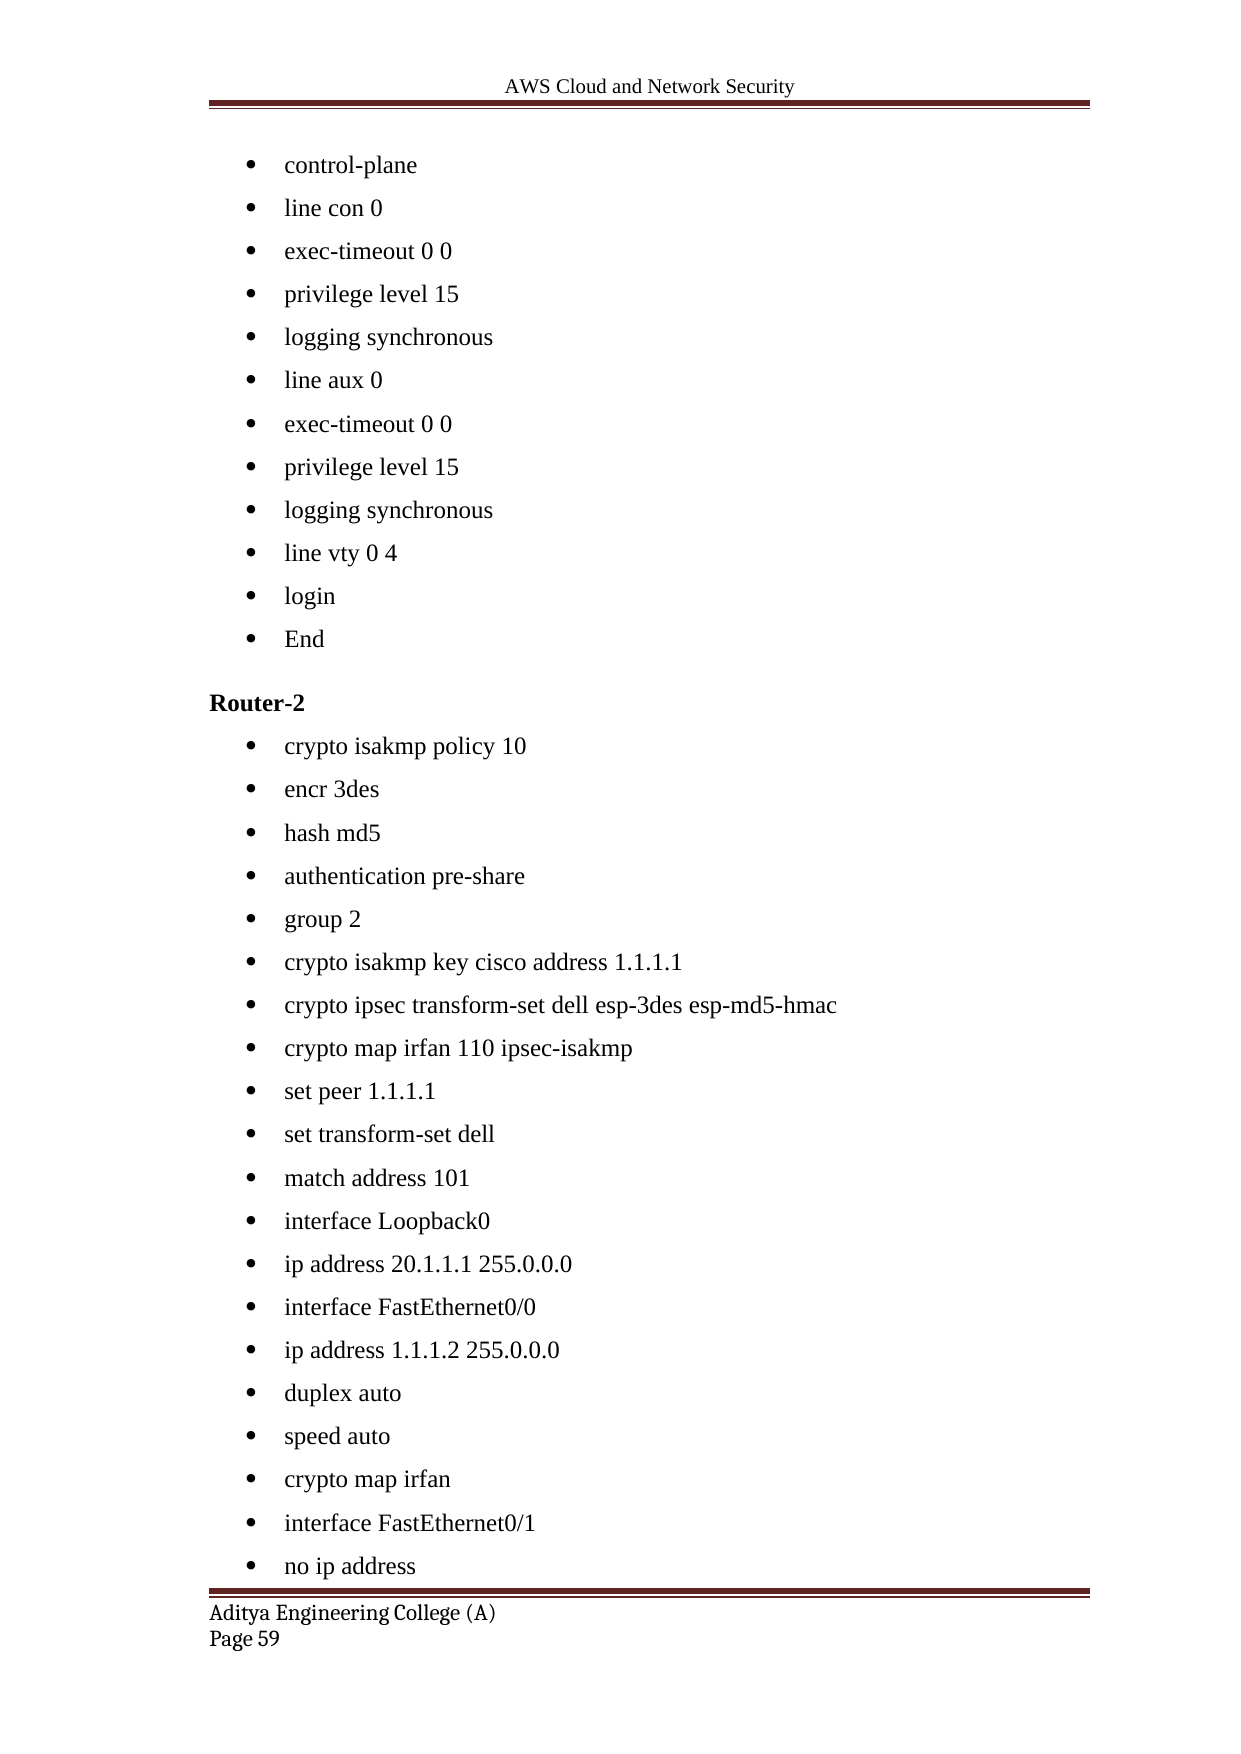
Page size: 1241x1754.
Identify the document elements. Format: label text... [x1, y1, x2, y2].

text Router-2 [209, 688, 1090, 717]
list set transform-set dell [247, 1119, 1090, 1148]
list crypto isakmp policy 10 [247, 731, 1090, 760]
list line con 0 [247, 193, 1090, 222]
list exec-timeout 0 0 [247, 236, 1090, 265]
list line aux 0 [247, 366, 1090, 394]
list no ip address [247, 1551, 1090, 1579]
list exec-timeout 0 0 [247, 409, 1090, 437]
list control-plane [247, 150, 1090, 179]
list authentication pre-share [247, 861, 1090, 889]
list ip address 1.1.1.2 255.0.0.0 [247, 1335, 1090, 1364]
list privilege level 15 [247, 279, 1090, 308]
list crypto map irfan 110 ipsec-isakmp [247, 1033, 1090, 1062]
list interface FastEthernet0/0 [247, 1292, 1090, 1321]
list interface Loopback0 [247, 1206, 1090, 1234]
list hash md5 [247, 818, 1090, 846]
list logging synchronous [247, 495, 1090, 524]
list speed auto [247, 1421, 1090, 1450]
list encr 3des [247, 774, 1090, 803]
list End [247, 624, 1090, 653]
list login [247, 581, 1090, 610]
list group 2 [247, 904, 1090, 933]
list crypto ipsec transform-set dell esp-3des esp-md5-hmac [247, 990, 1090, 1019]
list crypto map irfan [247, 1464, 1090, 1493]
list duplex auto [247, 1378, 1090, 1407]
list line vty 0 4 [247, 538, 1090, 567]
list crypto isakmp key cisco address 1.1.1.1 [247, 947, 1090, 976]
list set peer 1.1.1.1 [247, 1076, 1090, 1105]
list interface FastEthernet0/1 [247, 1508, 1090, 1536]
list privilege level 15 [247, 452, 1090, 481]
list ip address 20.1.1.1 255.0.0.0 [247, 1249, 1090, 1278]
list match address 101 [247, 1163, 1090, 1191]
list logging synchronous [247, 322, 1090, 351]
